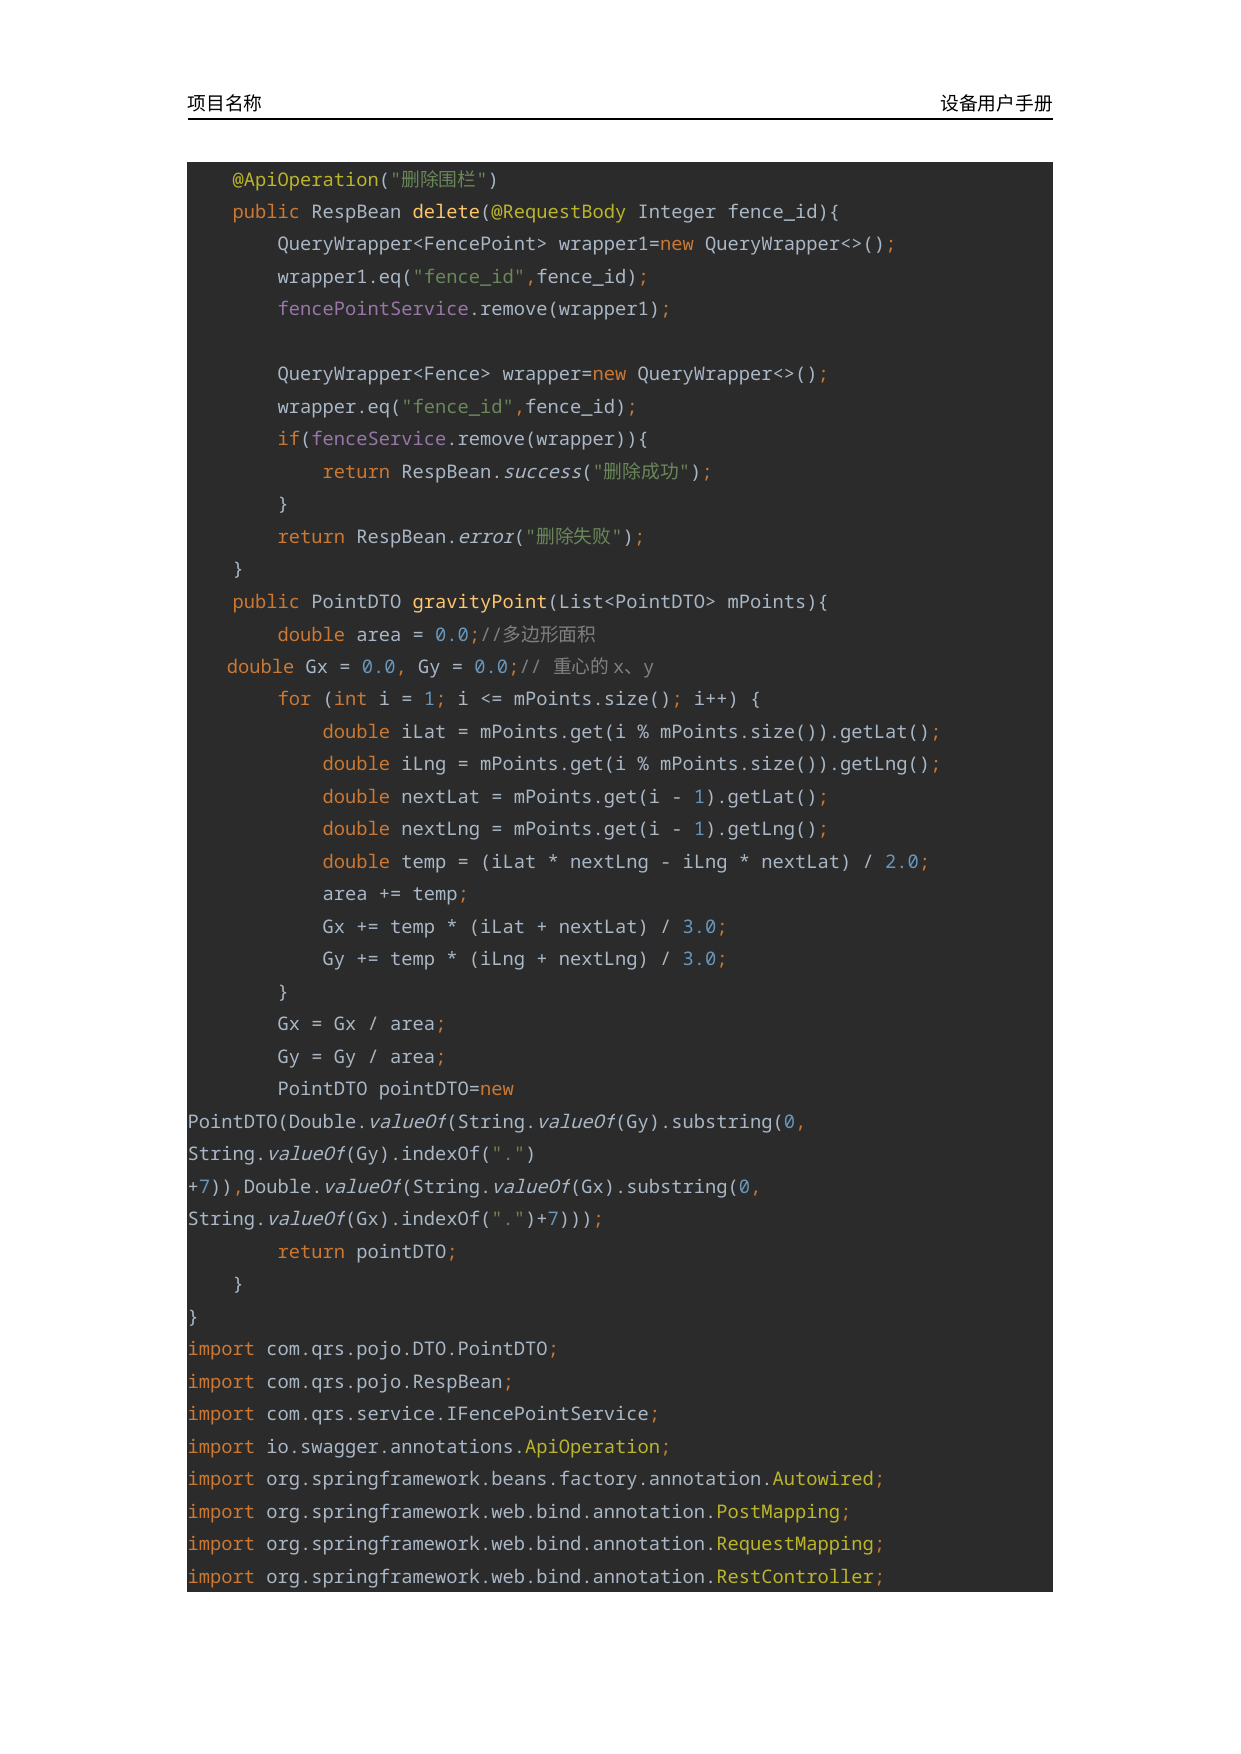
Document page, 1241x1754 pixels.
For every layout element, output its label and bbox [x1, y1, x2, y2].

text [187, 1332, 1053, 1592]
text [187, 162, 1053, 1332]
